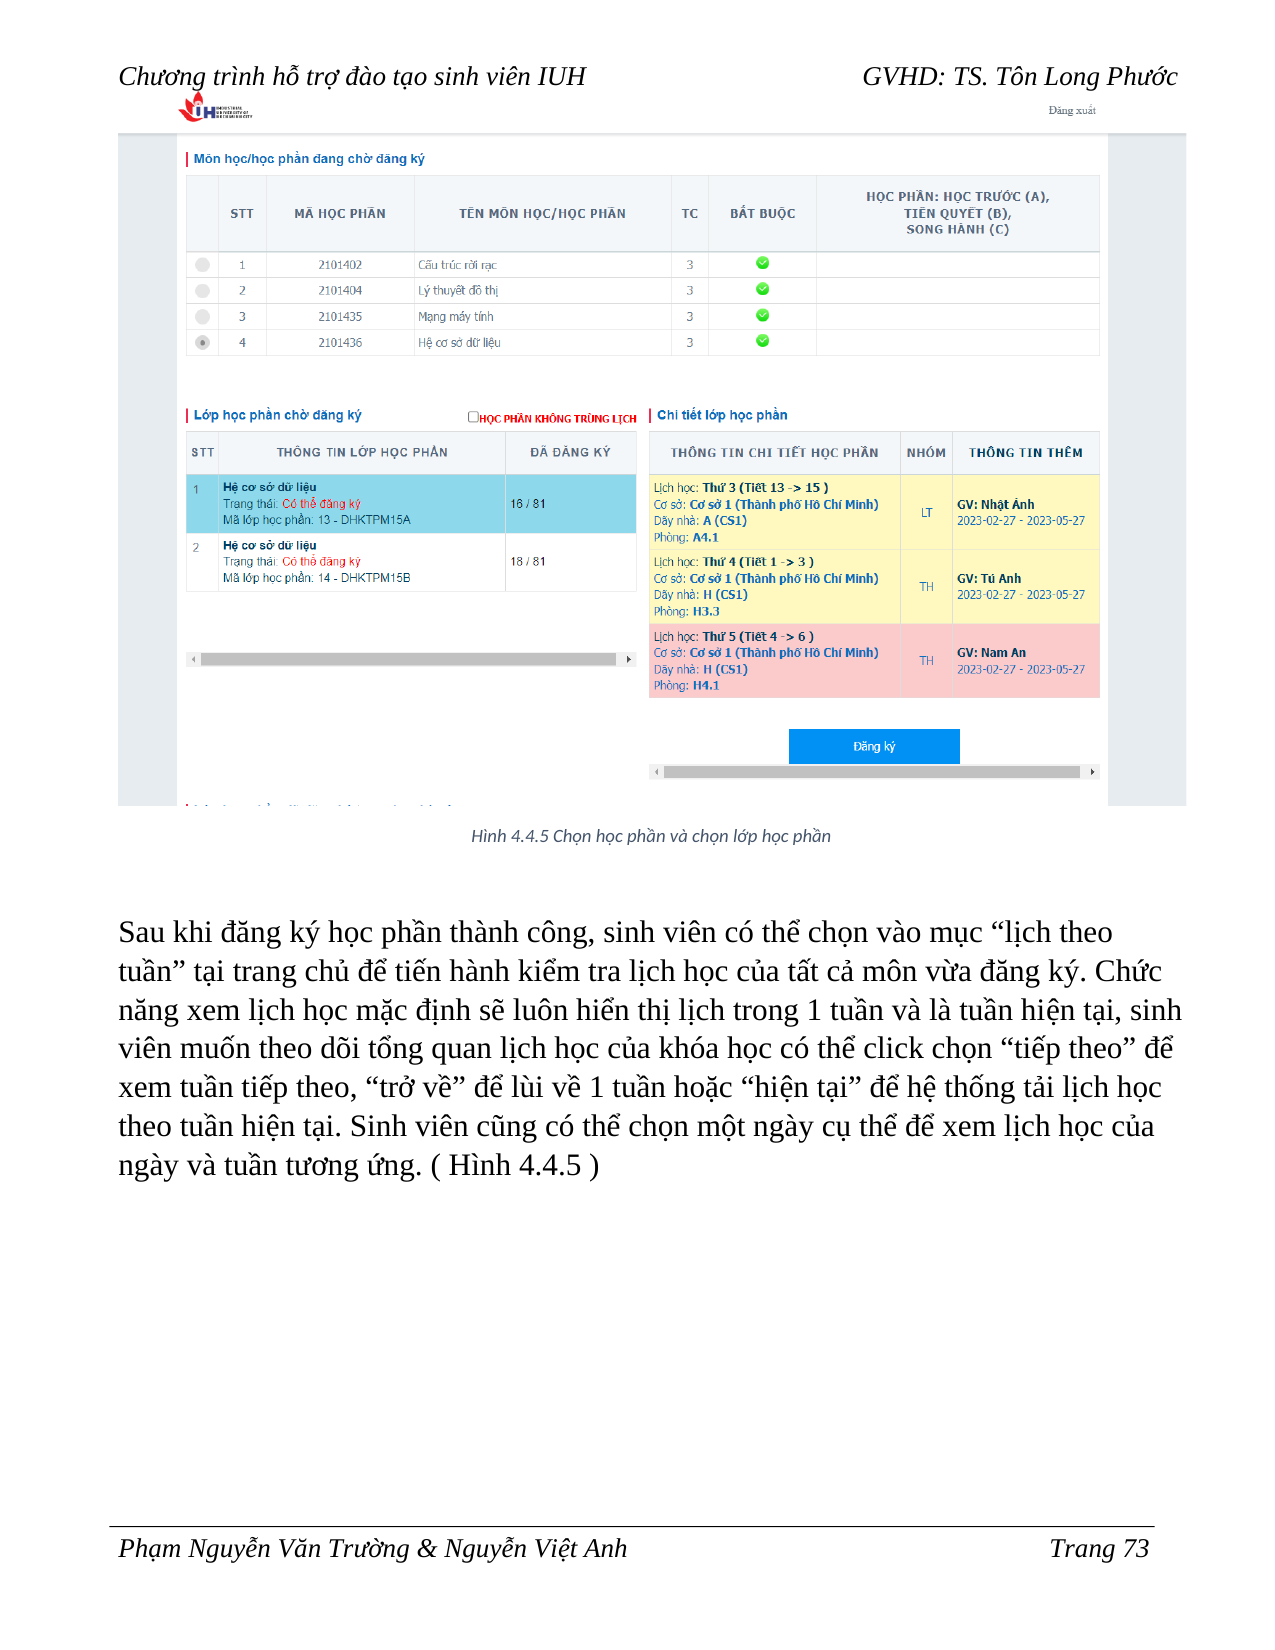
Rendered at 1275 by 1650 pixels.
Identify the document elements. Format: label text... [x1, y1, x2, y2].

text Sau khi đăng ký học phần thành công, sinh viên có thể chọn vào mục “lịch theo tuần” tại trang chủ để tiến hành kiểm tra lịch học của tất cả môn vừa đăng ký. Chức năng xem lịch học mặc định sẽ luôn hiển thị lịch trong 1 tuần và là tuần hiện tại, sinh viên muốn theo dõi tổng quan lịch học của khóa học có thể click chọn “tiếp theo” để xem tuần tiếp theo, “trở về” để lùi về 1 tuần hoặc “hiện tại” để hệ thống tải lịch học theo tuần hiện tại. Sinh viên cũng có thể chọn một ngày cụ thể để xem lịch học của ngày và tuần tương ứng. ( Hình 4.4.5 ) [118, 913, 1186, 1182]
text Hình 4.4.5 Chọn học phần và chọn lớp học phần [118, 824, 1186, 847]
picture [118, 91, 1187, 806]
